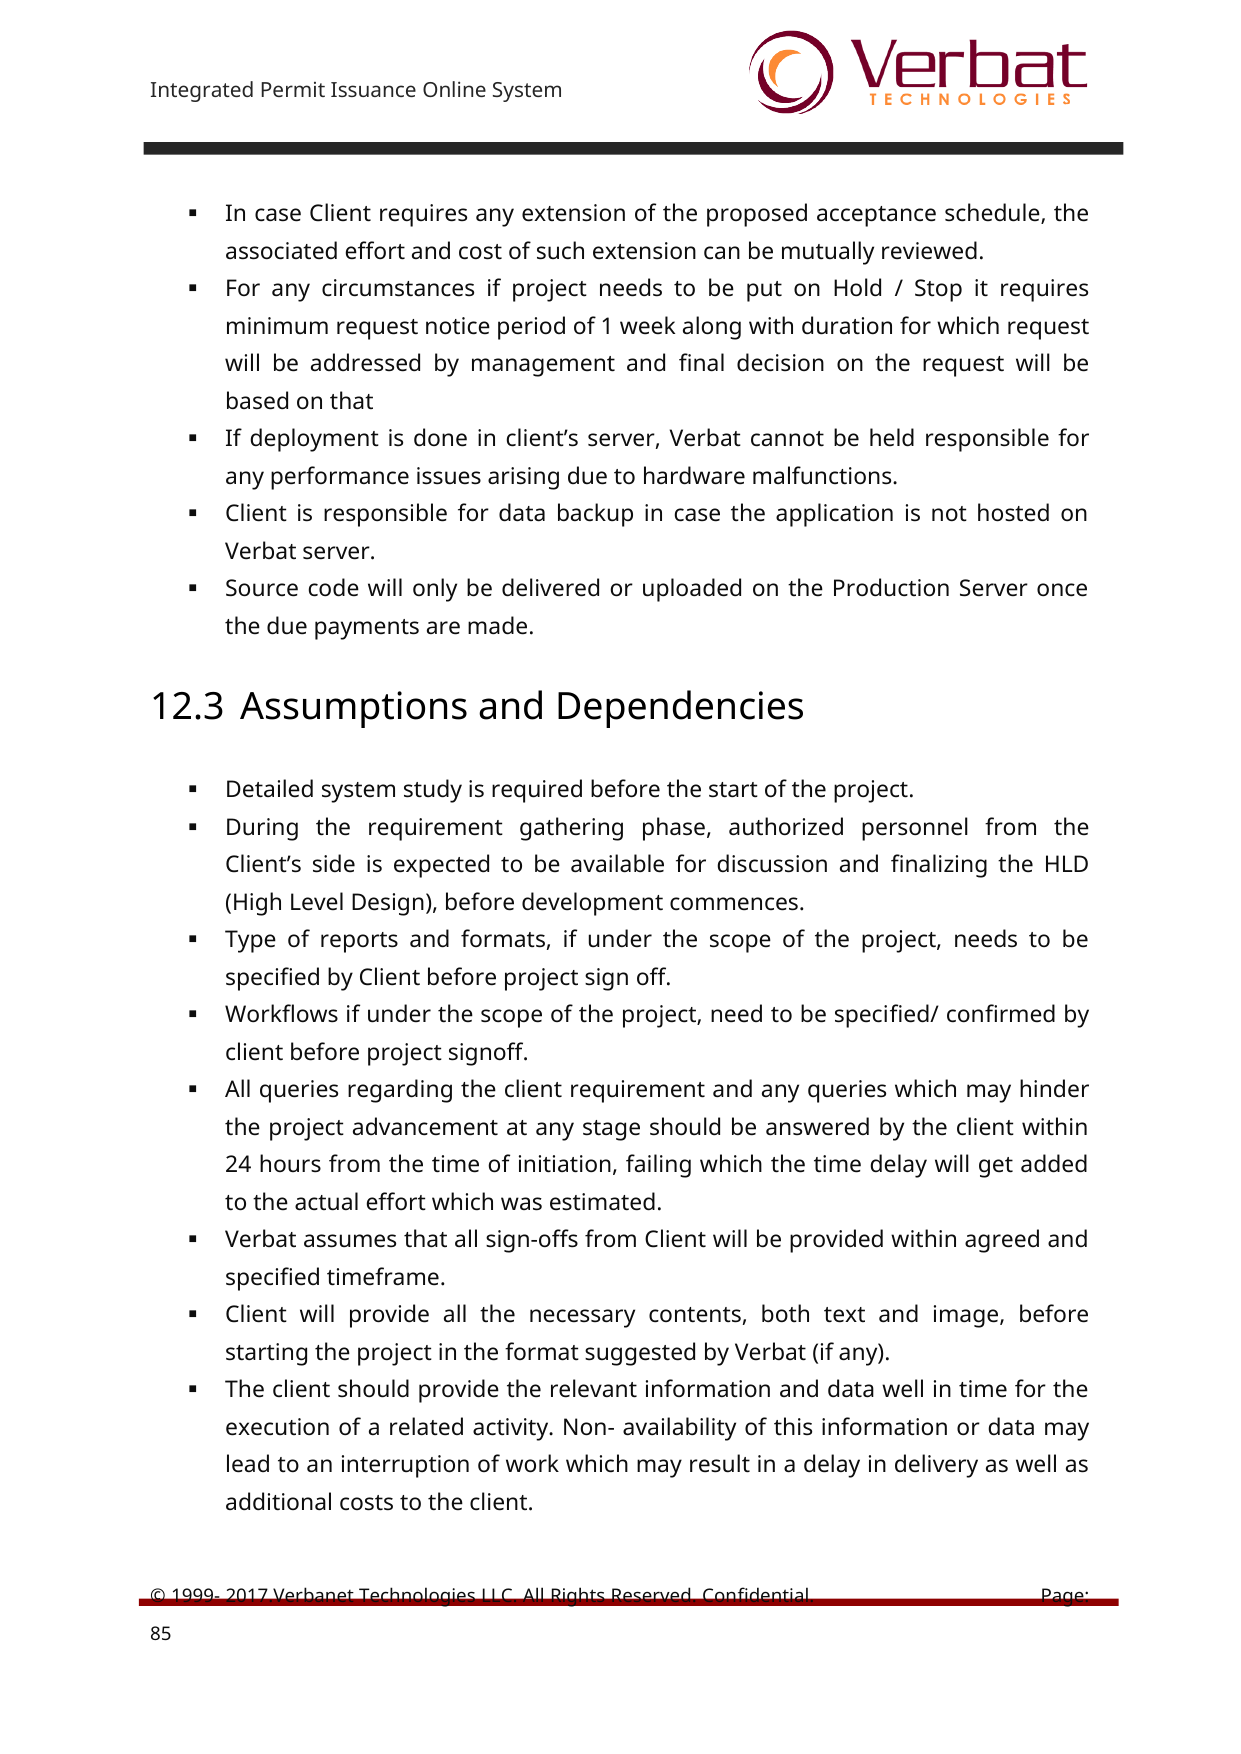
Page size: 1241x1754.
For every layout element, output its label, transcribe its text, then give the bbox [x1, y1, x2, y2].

list Type of reports and formats, if under the scope of the project, needs to be specified by Client before project sign off. [187, 918, 1090, 993]
list All queries regarding the client requirement and any queries which may hinder the project advancement at any stage should be answered by the client within 24 hours from the time of initiation, failing which the time delay will get added to the actual effort which was estimated. [187, 1068, 1090, 1218]
list For any circumstances if project needs to be put on Hold / Stop it requires minimum request notice period of 1 week along with duration for which request will be addressed by management and final decision on the request will be based on that [187, 267, 1090, 417]
list Verbat assumes that all sign-offs from Client will be provided within agreed and specified timeframe. [187, 1218, 1090, 1293]
list Client is responsible for data backup in case the application is not hosted on Verbat server. [187, 492, 1090, 567]
list If deployment is done in client’s server, Verbat cannot be held responsible for any performance issues arising due to hardware malfunctions. [187, 417, 1090, 492]
subtitle Assumptions and Dependencies [150, 679, 1090, 730]
list The client should provide the relevant information and data well in time for the execution of a related activity. Non- availability of this information or data may lead to an interruption of work which may result in a delay in delivery as well as additional costs to the client. [187, 1368, 1090, 1518]
list Source code will only be delivered or uploaded on the Production Server once the due payments are made. [187, 567, 1090, 642]
list Detailed system study is required before the start of the project. [187, 768, 1090, 805]
list Workflows if under the scope of the project, need to be specified/ confirmed by client before project signoff. [187, 993, 1090, 1068]
picture [745, 26, 1089, 114]
list During the requirement gathering phase, authorized personnel from the Client’s side is expected to be available for discussion and finalizing the HLD (High Level Design), before development commences. [187, 805, 1090, 918]
list In case Client requires any extension of the proposed acceptance schedule, the associated effort and cost of such extension can be mutually reviewed. [187, 192, 1090, 267]
list Client will provide all the necessary contents, both text and image, before starting the project in the format suggested by Verbat (if any). [187, 1293, 1090, 1368]
